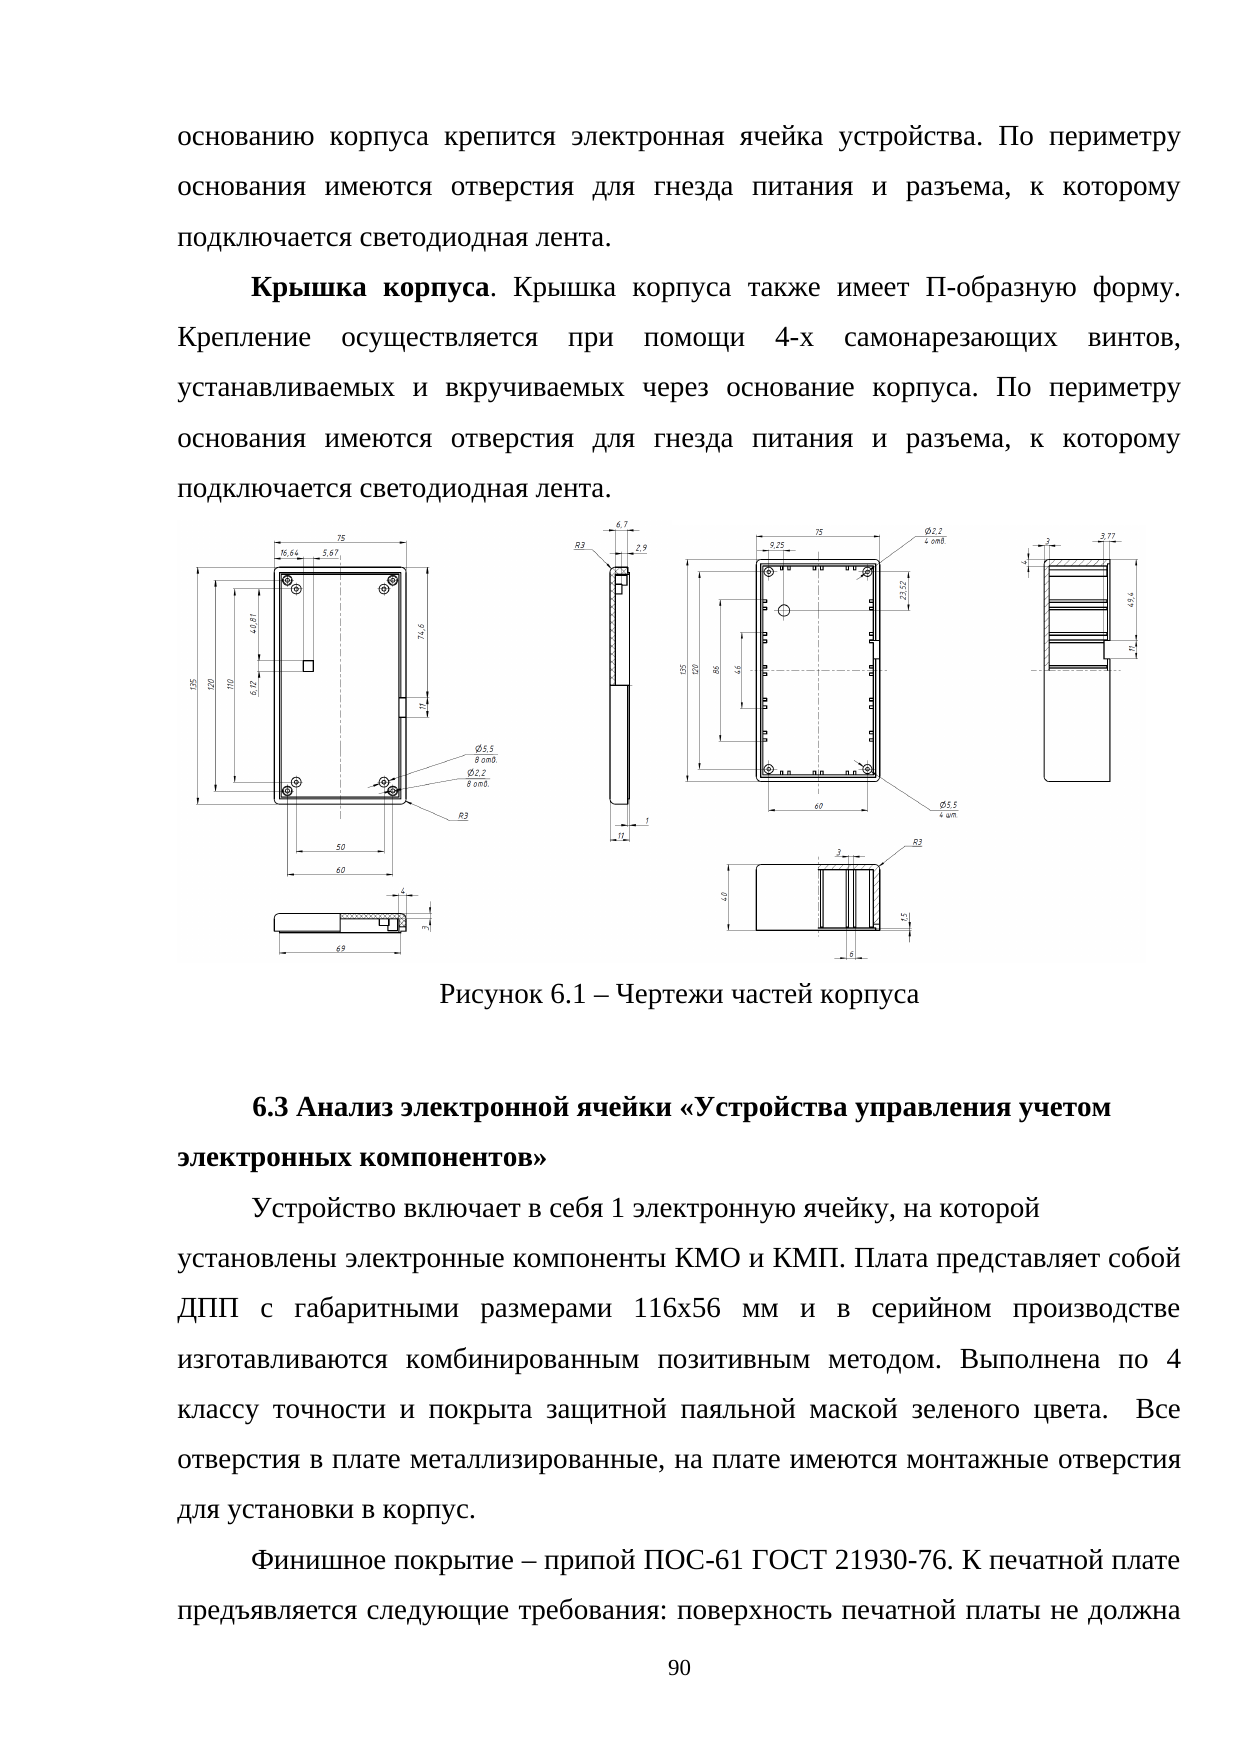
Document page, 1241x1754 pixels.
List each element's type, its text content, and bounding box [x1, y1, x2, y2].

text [177, 1542, 1182, 1626]
subtitle 6.3 Анализ электронной ячейки «Устройства управления учетом электронных компонентов» [177, 1089, 1182, 1173]
text Крышка корпуса. Крышка корпуса также имеет П-образную форму. Крепление осуществляется при помощи 4-х самонарезающих винтов, устанавливаемых и вкручиваемых через основание корпуса. По периметру основания имеются отверстия для гнезда питания и разъема, к которому подключается светодиодная лента. [177, 269, 1182, 504]
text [177, 118, 1182, 252]
text установлены электронные компоненты КМО и КМП. Плата представляет собой ДПП с габаритными размерами 116х56 мм и в серийном производстве изготавливаются комбинированным позитивным методом. Выполнена по 4 классу точности и покрыта защитной паяльной маской зеленого цвета. Все отверстия в плате металлизированные, на плате имеются монтажные отверстия для установки в корпус. [177, 1240, 1182, 1525]
text Устройство включает в себя 1 электронную ячейку, на которой [177, 1190, 1182, 1223]
text Рисунок 6.1 – Чертежи частей корпуса [177, 976, 1182, 1009]
picture [177, 520, 1146, 963]
